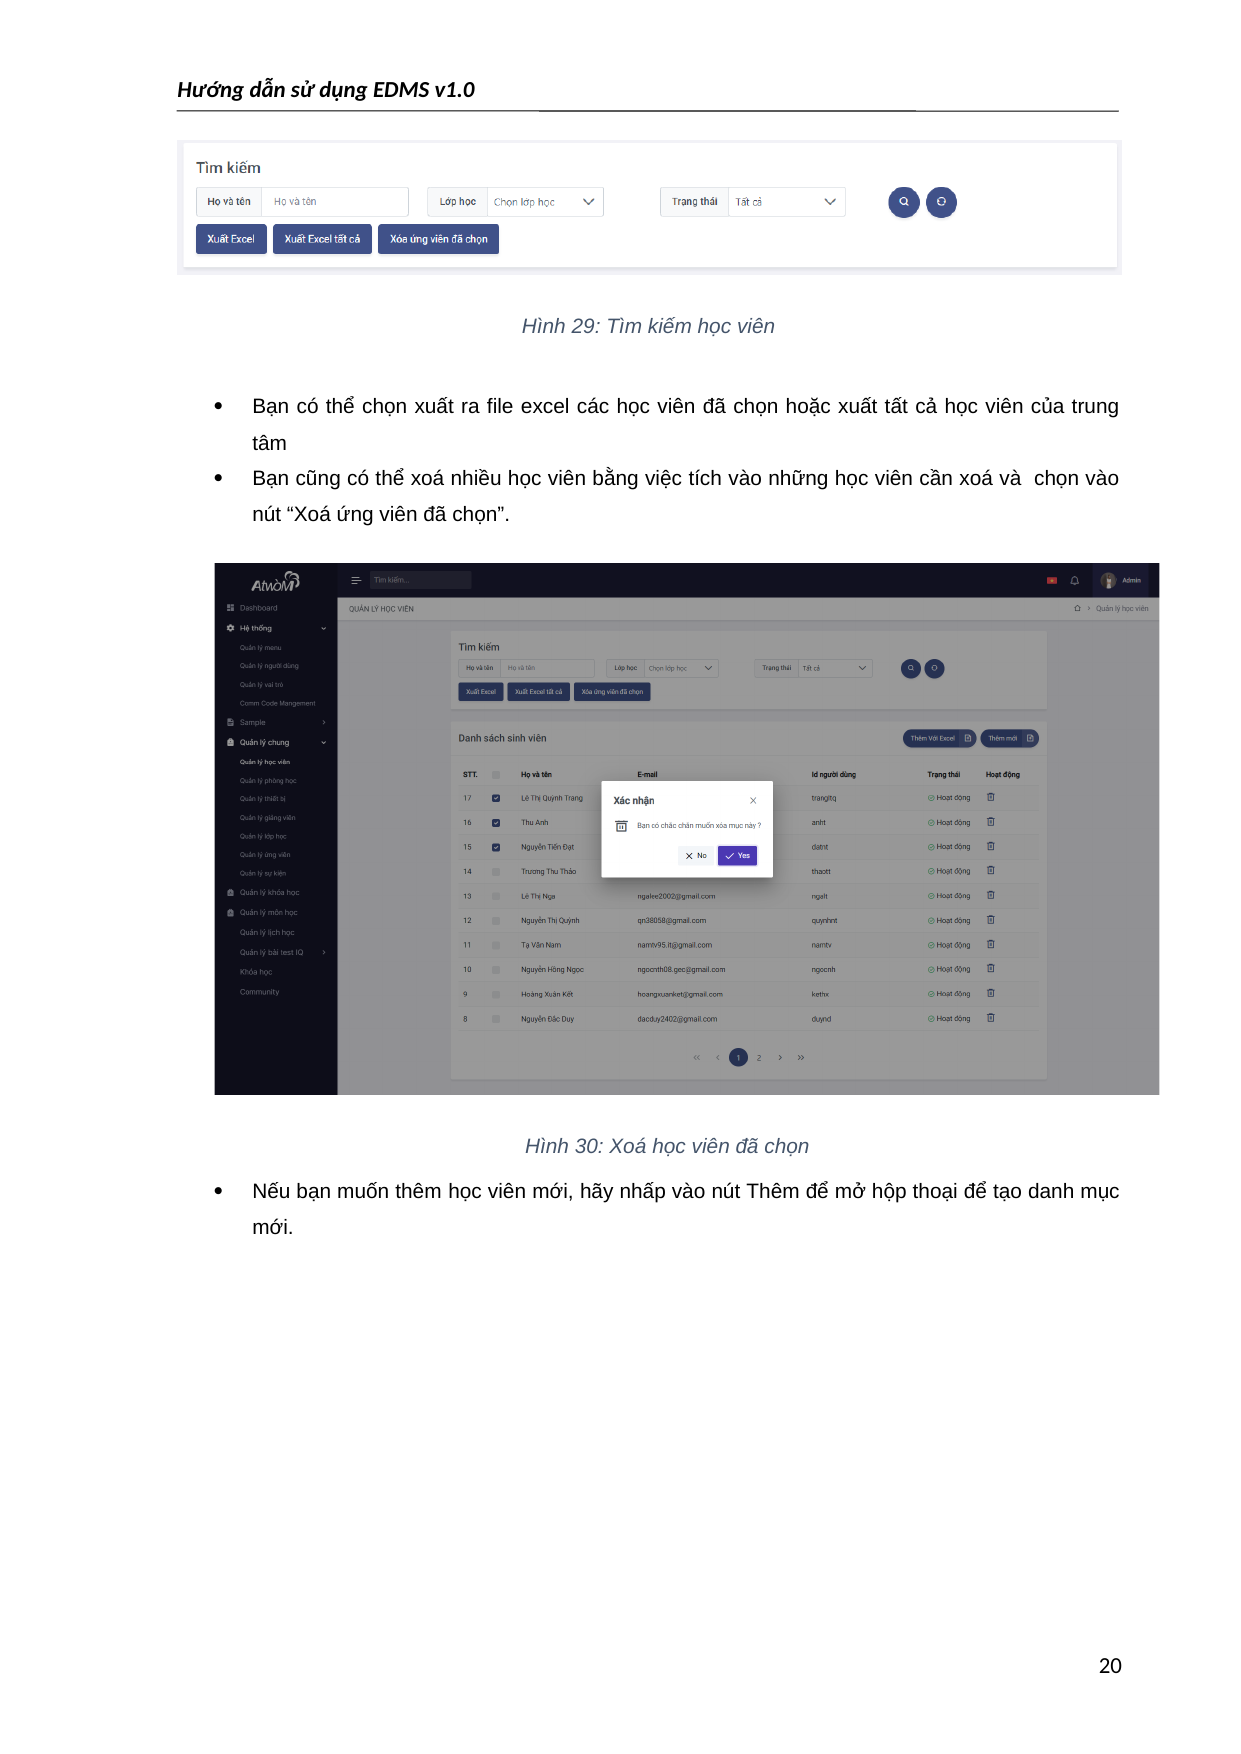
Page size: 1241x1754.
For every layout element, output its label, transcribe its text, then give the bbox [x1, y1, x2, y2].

picture [177, 140, 1122, 275]
list Bạn cũng có thể xoá nhiều học viên bằng việc tích vào những học viên cần xoá và chọn vào nút “Xoá ứng viên đã chọn”. [214, 466, 1122, 526]
text Hình 3.2.2 : Tìm kiếm học viên [177, 313, 1122, 337]
text Hình 3.2.3 : Xoá học viên đã chọn [214, 1134, 1122, 1158]
list Nếu bạn muốn thêm học viên mới, hãy nhấp vào nút Thêm để mở hộp thoại để tạo danh mục mới. [214, 1178, 1122, 1238]
picture [214, 563, 1160, 1095]
list Bạn có thể chọn xuất ra file excel các học viên đã chọn hoặc xuất tất cả học viên của trung tâm [214, 394, 1122, 454]
